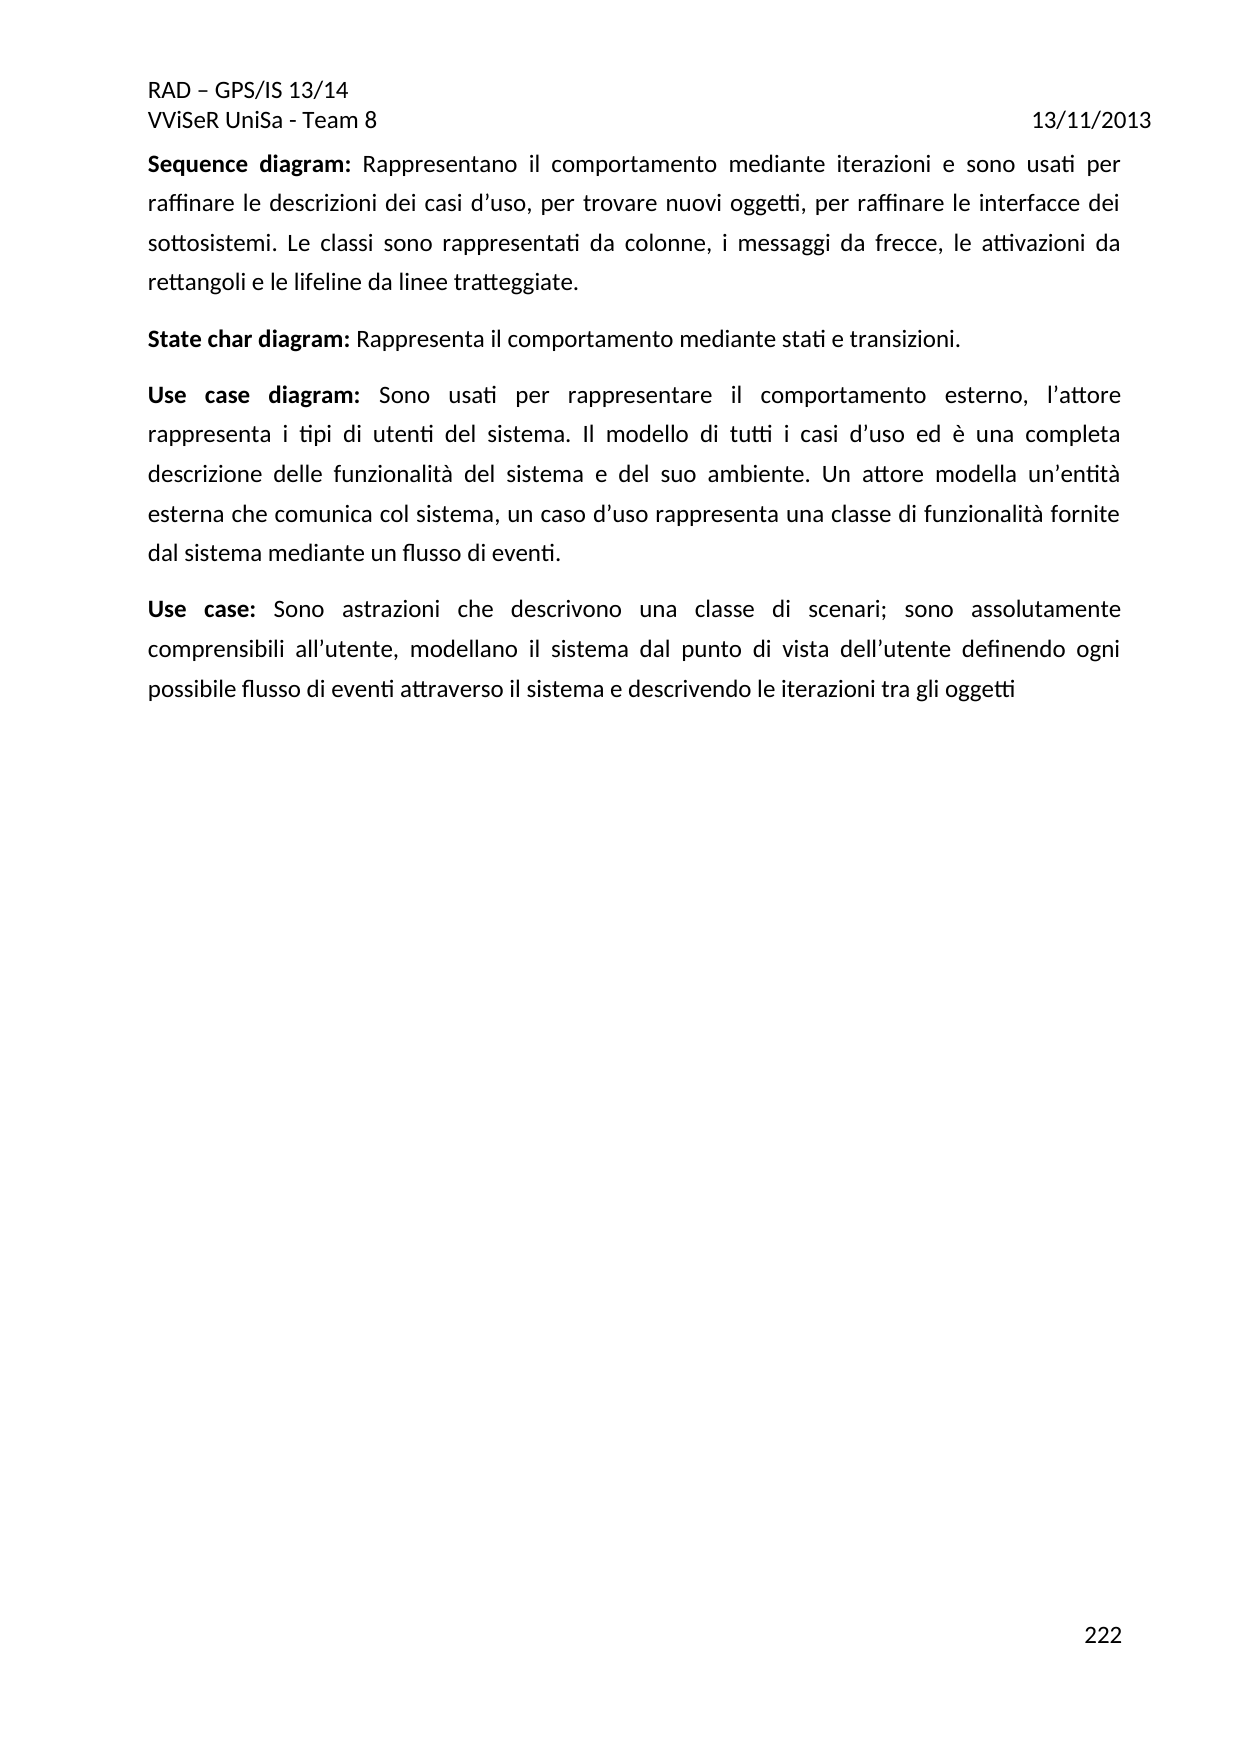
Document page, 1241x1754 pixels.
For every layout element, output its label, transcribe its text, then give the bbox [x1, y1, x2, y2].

text Use case: Sono astrazioni che descrivono una classe di scenari; sono assolutamente comprensibili all’utente, modellano il sistema dal punto di vista dell’utente definendo ogni possibile flusso di eventi attraverso il sistema e descrivendo le iterazioni tra gli oggetti [148, 593, 1122, 703]
text State char diagram: Rappresenta il comportamento mediante stati e transizioni. [148, 323, 1122, 353]
text Use case diagram: Sono usati per rappresentare il comportamento esterno, l’attore rappresenta i tipi di utenti del sistema. Il modello di tutti i casi d’uso ed è una completa descrizione delle funzionalità del sistema e del suo ambiente. Un attore modella un’entità esterna che comunica col sistema, un caso d’uso rappresenta una classe di funzionalità fornite dal sistema mediante un flusso di eventi. [148, 379, 1122, 568]
text Sequence diagram: Rappresentano il comportamento mediante iterazioni e sono usati per raffinare le descrizioni dei casi d’uso, per trovare nuovi oggetti, per raffinare le interfacce dei sottosistemi. Le classi sono rappresentati da colonne, i messaggi da frecce, le attivazioni da rettangoli e le lifeline da linee tratteggiate. [148, 148, 1122, 297]
